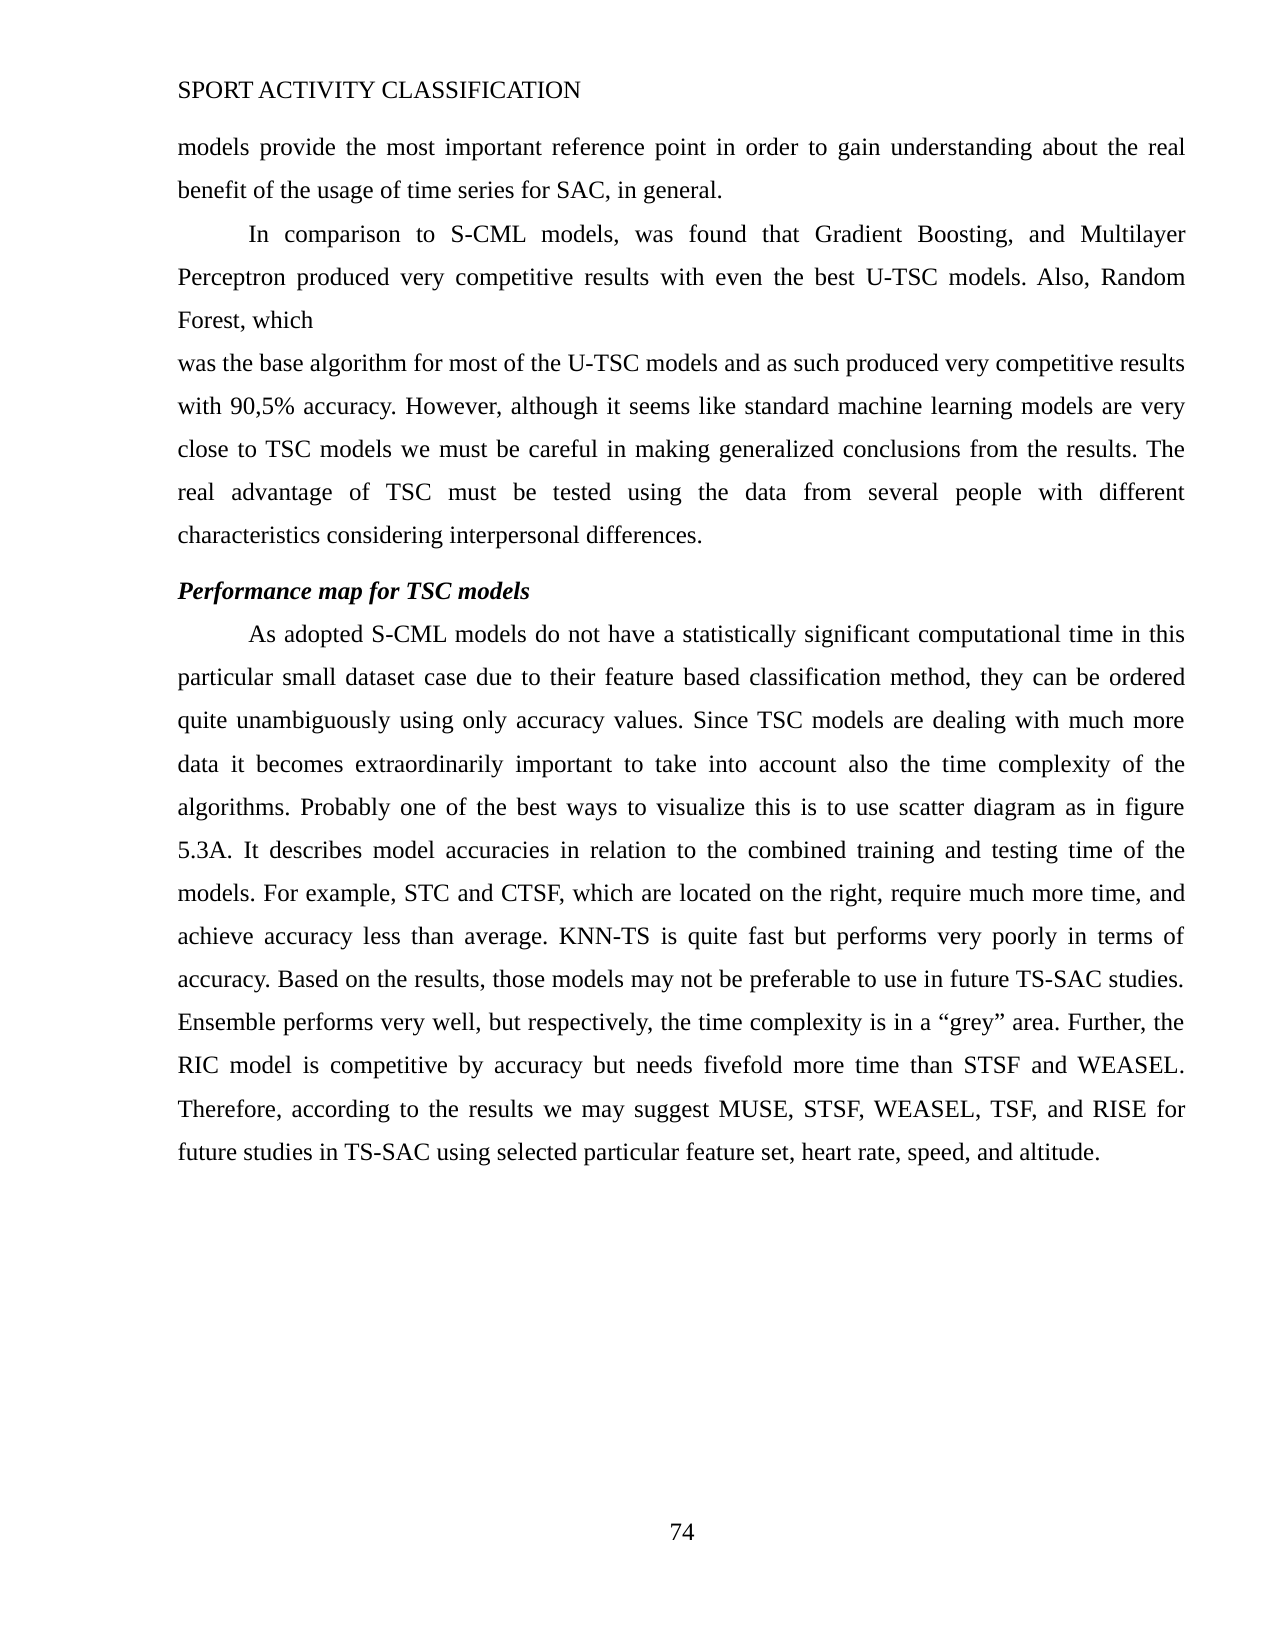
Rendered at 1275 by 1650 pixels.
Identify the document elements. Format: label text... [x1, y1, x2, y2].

text was the base algorithm for most of the U-TSC models and as such produced very competitive results with 90,5% accuracy. However, although it seems like standard machine learning models are very close to TSC models we must be careful in making generalized conclusions from the results. The real advantage of TSC must be tested using the data from several people with different characteristics considering interpersonal differences. [177, 348, 1186, 549]
text In comparison to S-CML models, was found that Gradient Boosting, and Multilayer Perceptron produced very competitive results with even the best U-TSC models. Also, Random Forest, which [177, 219, 1186, 334]
text As adopted S-CML models do not have a statistically significant computational time in this particular small dataset case due to their feature based classification method, they can be ordered quite unambiguously using only accuracy values. Since TSC models are dealing with much more data it becomes extraordinarily important to take into account also the time complexity of the algorithms. Probably one of the best ways to visualize this is to use scatter diagram as in figure 5.3A. It describes model accuracies in relation to the combined training and testing time of the models. For example, STC and CTSF, which are located on the right, require much more time, and achieve accuracy less than average. KNN-TS is quite fast but performs very poorly in terms of accuracy. Based on the results, those models may not be preferable to use in future TS-SAC studies. Ensemble performs very well, but respectively, the time complexity is in a “grey” area. Further, the RIC model is competitive by accuracy but needs fivefold more time than STSF and WEASEL. Therefore, according to the results we may suggest MUSE, STSF, WEASEL, TSF, and RISE for future studies in TS-SAC using selected particular feature set, heart rate, speed, and altitude. [177, 619, 1186, 1166]
subtitle Performance map for TSC models [177, 576, 1186, 605]
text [177, 132, 1186, 204]
